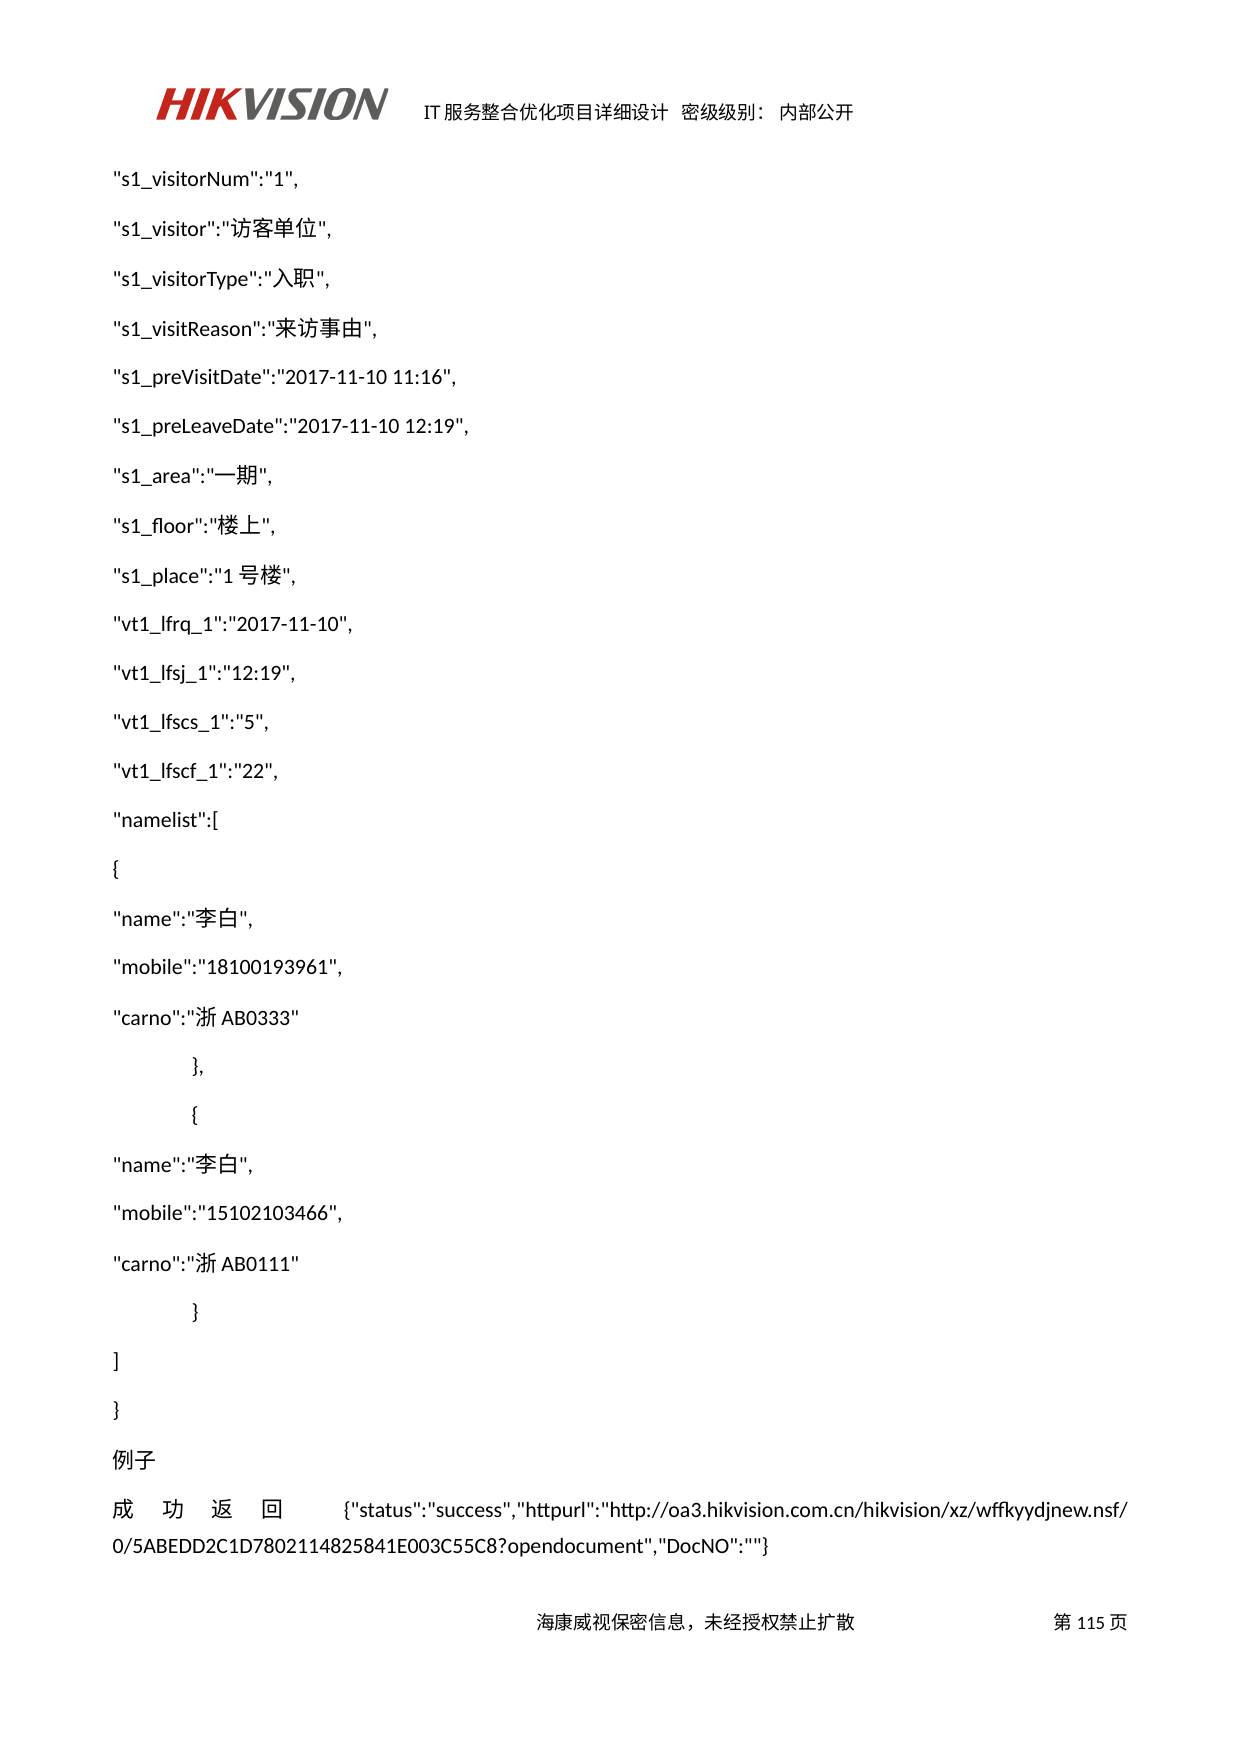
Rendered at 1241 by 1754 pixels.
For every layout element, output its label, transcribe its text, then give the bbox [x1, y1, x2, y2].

text "s1_area":"一期", [112, 458, 1128, 490]
text "namelist":[ [112, 803, 1128, 835]
text "s1_preLeaveDate":"2017-11-10 12:19", [112, 409, 1128, 441]
text { [112, 1098, 1128, 1131]
text "vt1_lfrq_1":"2017-11-10", [112, 607, 1128, 639]
text 例子 [112, 1442, 1128, 1475]
text "vt1_lfscf_1":"22", [112, 754, 1128, 786]
text } [112, 1393, 1128, 1426]
text } [112, 1295, 1128, 1328]
text "s1_place":"1号楼", [112, 557, 1128, 590]
text "s1_visitorNum":"1", [112, 162, 1128, 194]
text 成功返回 {"status":"success","httpurl":"http://oa3.hikvision.com.cn/hikvision/xz/wffkyydjnew.nsf/0/5ABEDD2C1D7802114825841E003C55C8?opendocument","DocNO":""} [112, 1492, 1128, 1562]
text "s1_visitorType":"入职", [112, 261, 1128, 293]
text "mobile":"15102103466", [112, 1197, 1128, 1229]
text { [112, 852, 1128, 884]
text "s1_visitReason":"来访事由", [112, 310, 1128, 343]
text ] [112, 1344, 1128, 1377]
text }, [112, 1049, 1128, 1082]
text "name":"李白", [112, 901, 1128, 933]
text "s1_visitor":"访客单位", [112, 211, 1128, 243]
text "s1_preVisitDate":"2017-11-10 11:16", [112, 360, 1128, 392]
text "mobile":"18100193961", [112, 950, 1128, 983]
text "vt1_lfsj_1":"12:19", [112, 656, 1128, 688]
text "vt1_lfscs_1":"5", [112, 705, 1128, 737]
text "name":"李白", [112, 1147, 1128, 1179]
picture [156, 88, 389, 120]
text "carno":"浙AB0333" [112, 999, 1128, 1032]
text "s1_floor":"楼上", [112, 508, 1128, 540]
text "carno":"浙AB0111" [112, 1246, 1128, 1278]
